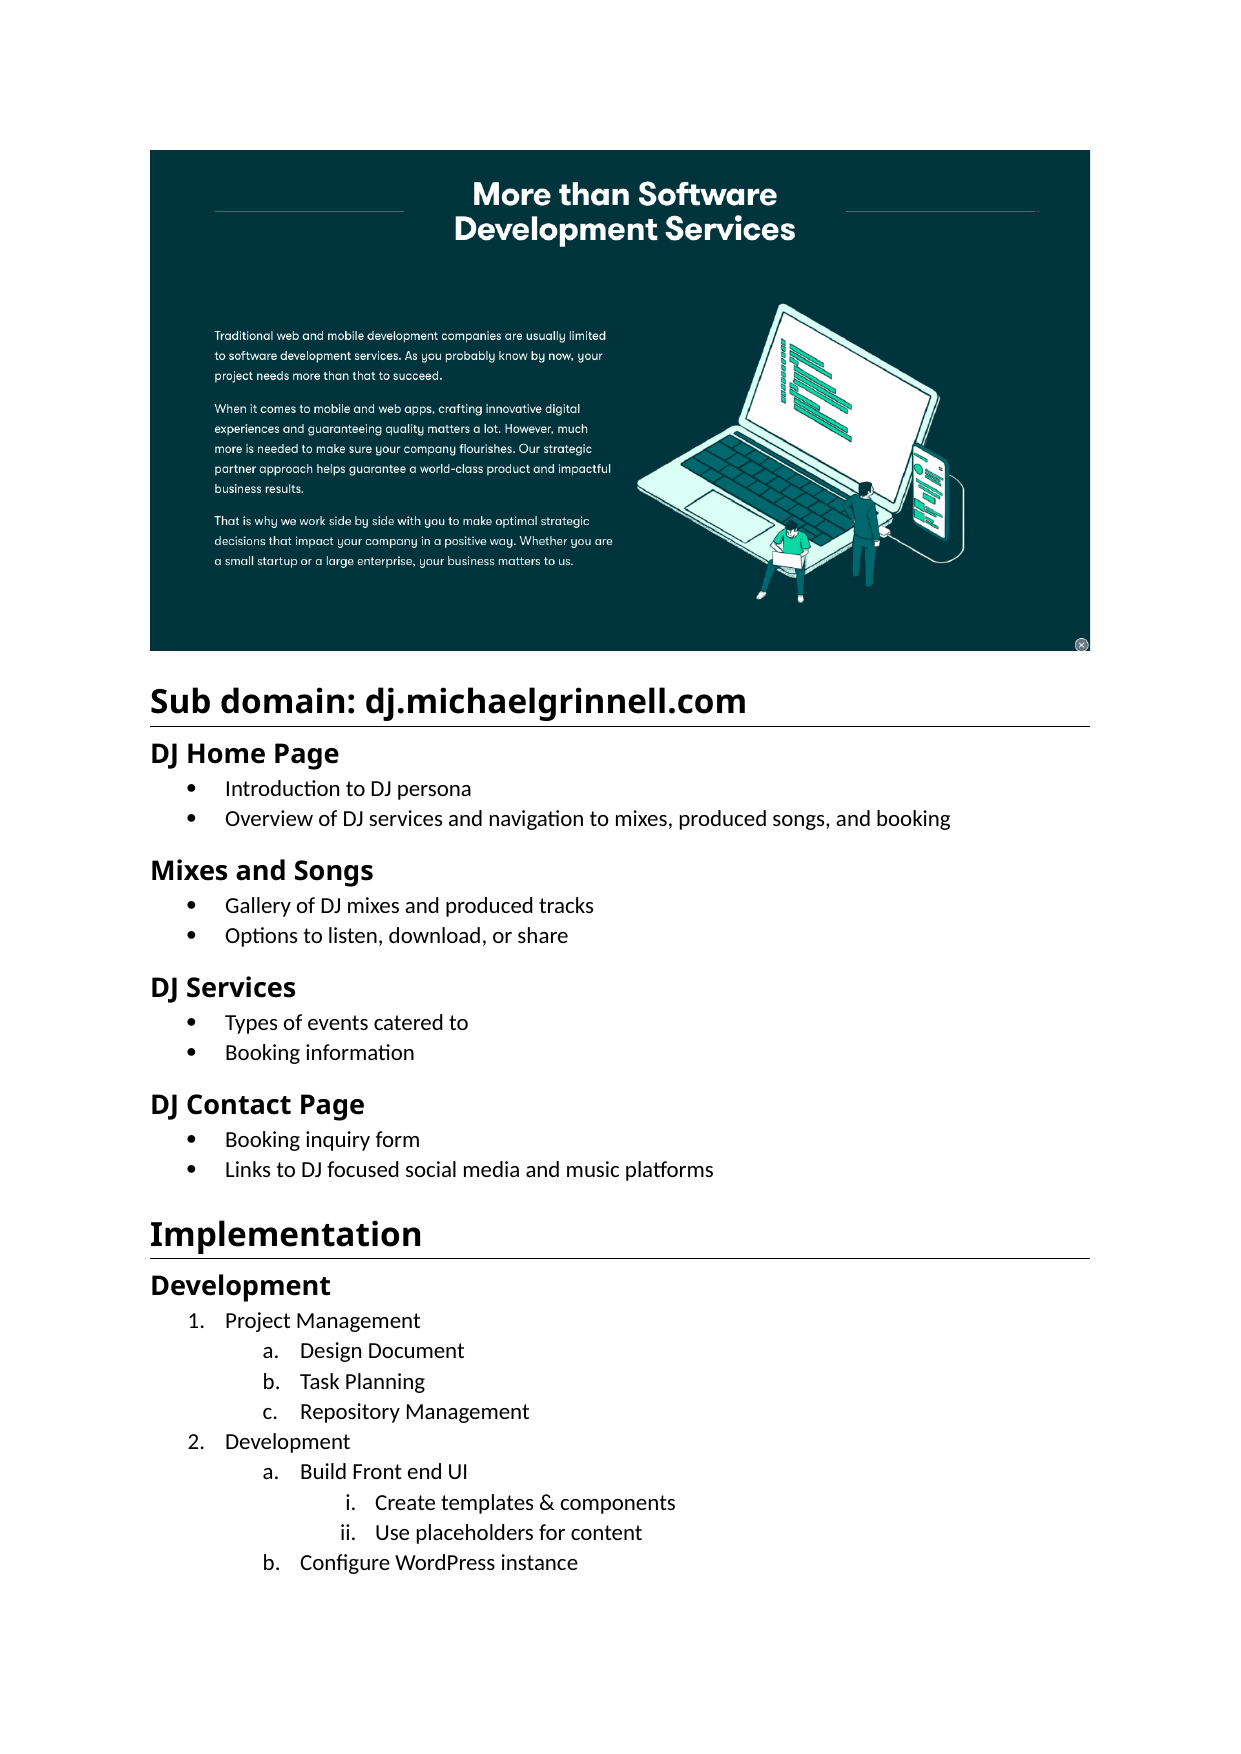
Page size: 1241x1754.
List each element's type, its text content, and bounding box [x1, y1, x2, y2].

picture [150, 150, 1091, 651]
subtitle DJ Services [150, 968, 1090, 1005]
subtitle Sub domain: dj.michaelgrinnell.com [150, 678, 1090, 726]
list Build Front end UI [262, 1457, 1090, 1485]
subtitle DJ Home Page [150, 734, 1090, 771]
subtitle DJ Contact Page [150, 1085, 1090, 1122]
subtitle Development [150, 1267, 1090, 1303]
list Project Management [187, 1306, 1090, 1334]
list Design Document [262, 1337, 1090, 1364]
list Types of events catered to [187, 1008, 1090, 1036]
list Booking information [187, 1038, 1090, 1066]
list Configure WordPress instance [262, 1548, 1090, 1576]
list Development [187, 1427, 1090, 1455]
list Options to listen, download, or share [187, 921, 1090, 949]
list Introduction to DJ persona [187, 774, 1090, 802]
list Links to DJ focused social media and music platforms [187, 1155, 1090, 1183]
list Booking inquiry form [187, 1125, 1090, 1153]
subtitle Implementation [150, 1210, 1090, 1258]
list Create templates & components [356, 1488, 1090, 1516]
list Repository Management [262, 1397, 1090, 1425]
list Use placeholders for content [356, 1518, 1090, 1546]
list Gallery of DJ mixes and produced tracks [187, 891, 1090, 919]
subtitle Mixes and Songs [150, 851, 1090, 888]
list Task Planning [262, 1367, 1090, 1395]
list Overview of DJ services and navigation to mixes, produced songs, and booking [187, 804, 1090, 832]
